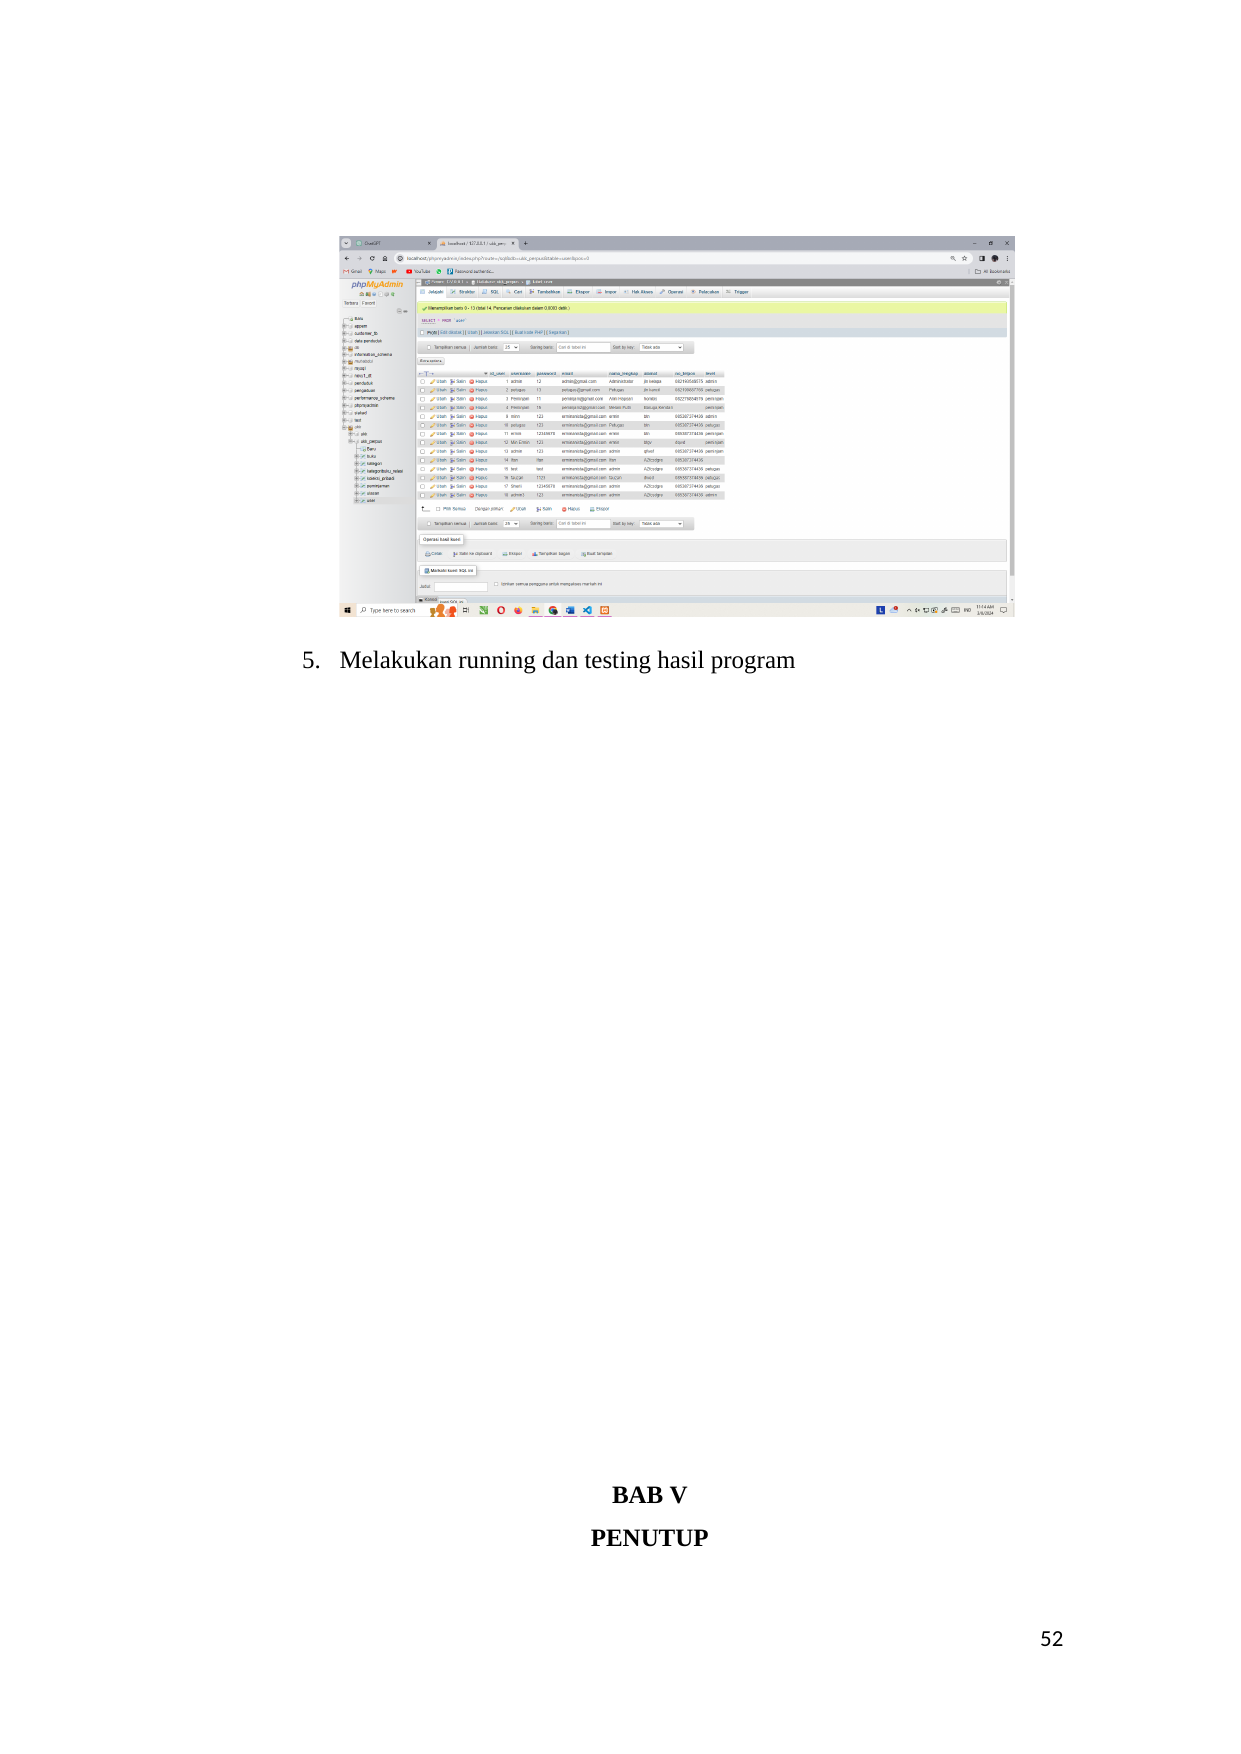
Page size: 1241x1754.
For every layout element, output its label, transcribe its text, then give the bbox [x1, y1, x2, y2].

text BAB V [236, 1480, 1063, 1509]
list Melakukan running dan testing hasil program [302, 645, 1063, 674]
picture [339, 236, 1015, 617]
text PENUTUP [236, 1523, 1063, 1552]
